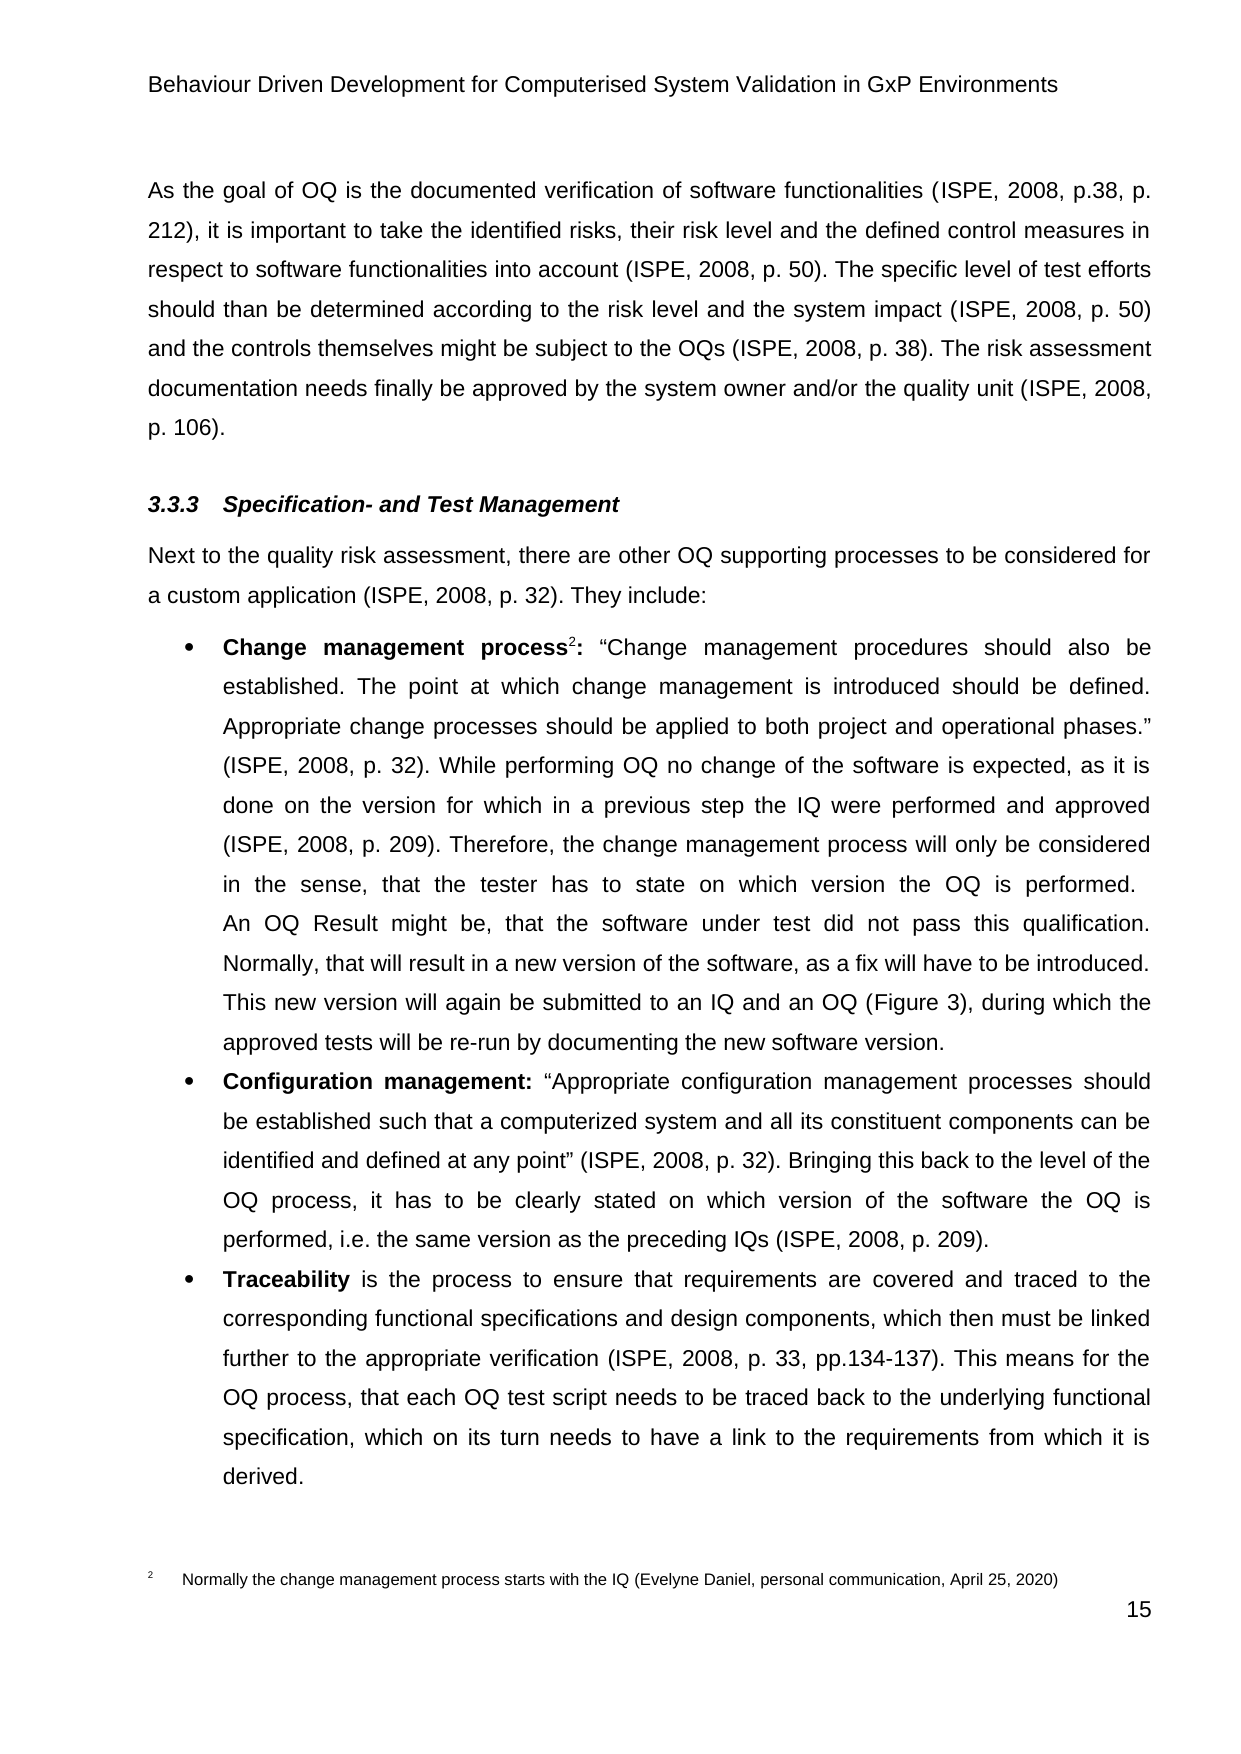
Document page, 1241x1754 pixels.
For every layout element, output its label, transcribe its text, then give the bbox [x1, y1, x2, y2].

list Change management process: “Change management procedures should also be established. The point at which change management is introduced should be defined. Appropriate change processes should be applied to both project and operational phases.” (ISPE, 2008, p. 32). While performing OQ no change of the software is expected, as it is done on the version for which in a previous step the IQ were performed and approved (ISPE, 2008, p. 209). Therefore, the change management process will only be considered in the sense, that the tester has to state on which version the OQ is performed. An OQ Result might be, that the software under test did not pass this qualification. Normally, that will result in a new version of the software, as a fix will have to be introduced. This new version will again be submitted to an IQ and an OQ (Figure 3), during which the approved tests will be re-run by documenting the new software version. [185, 634, 1152, 1055]
list Configuration management: “Appropriate configuration management processes should be established such that a computerized system and all its constituent components can be identified and defined at any point” (ISPE, 2008, p. 32). Bringing this back to the level of the OQ process, it has to be clearly stated on which version of the software the OQ is performed, i.e. the same version as the preceding IQs (ISPE, 2008, p. 209). [185, 1068, 1152, 1252]
subtitle Specification- and Test Management [148, 491, 1152, 517]
text Next to the quality risk assessment, there are other OQ supporting processes to be considered for a custom application (ISPE, 2008, p. 32). They include: [148, 542, 1152, 608]
text As the goal of OQ is the documented verification of software functionalities (ISPE, 2008, p.38, p. 212), it is important to take the identified risks, their risk level and the defined control measures in respect to software functionalities into account (ISPE, 2008, p. 50). The specific level of test efforts should than be determined according to the risk level and the system impact (ISPE, 2008, p. 50) and the controls themselves might be subject to the OQs (ISPE, 2008, p. 38). The risk assessment documentation needs finally be approved by the system owner and/or the quality unit (ISPE, 2008, p. 106). [148, 177, 1152, 440]
list Traceability is the process to ensure that requirements are covered and traced to the corresponding functional specifications and design components, which then must be linked further to the appropriate verification (ISPE, 2008, p. 33, pp.134-137). This means for the OQ process, that each OQ test script needs to be traced back to the underlying functional specification, which on its turn needs to have a link to the requirements from which it is derived. [185, 1266, 1152, 1489]
